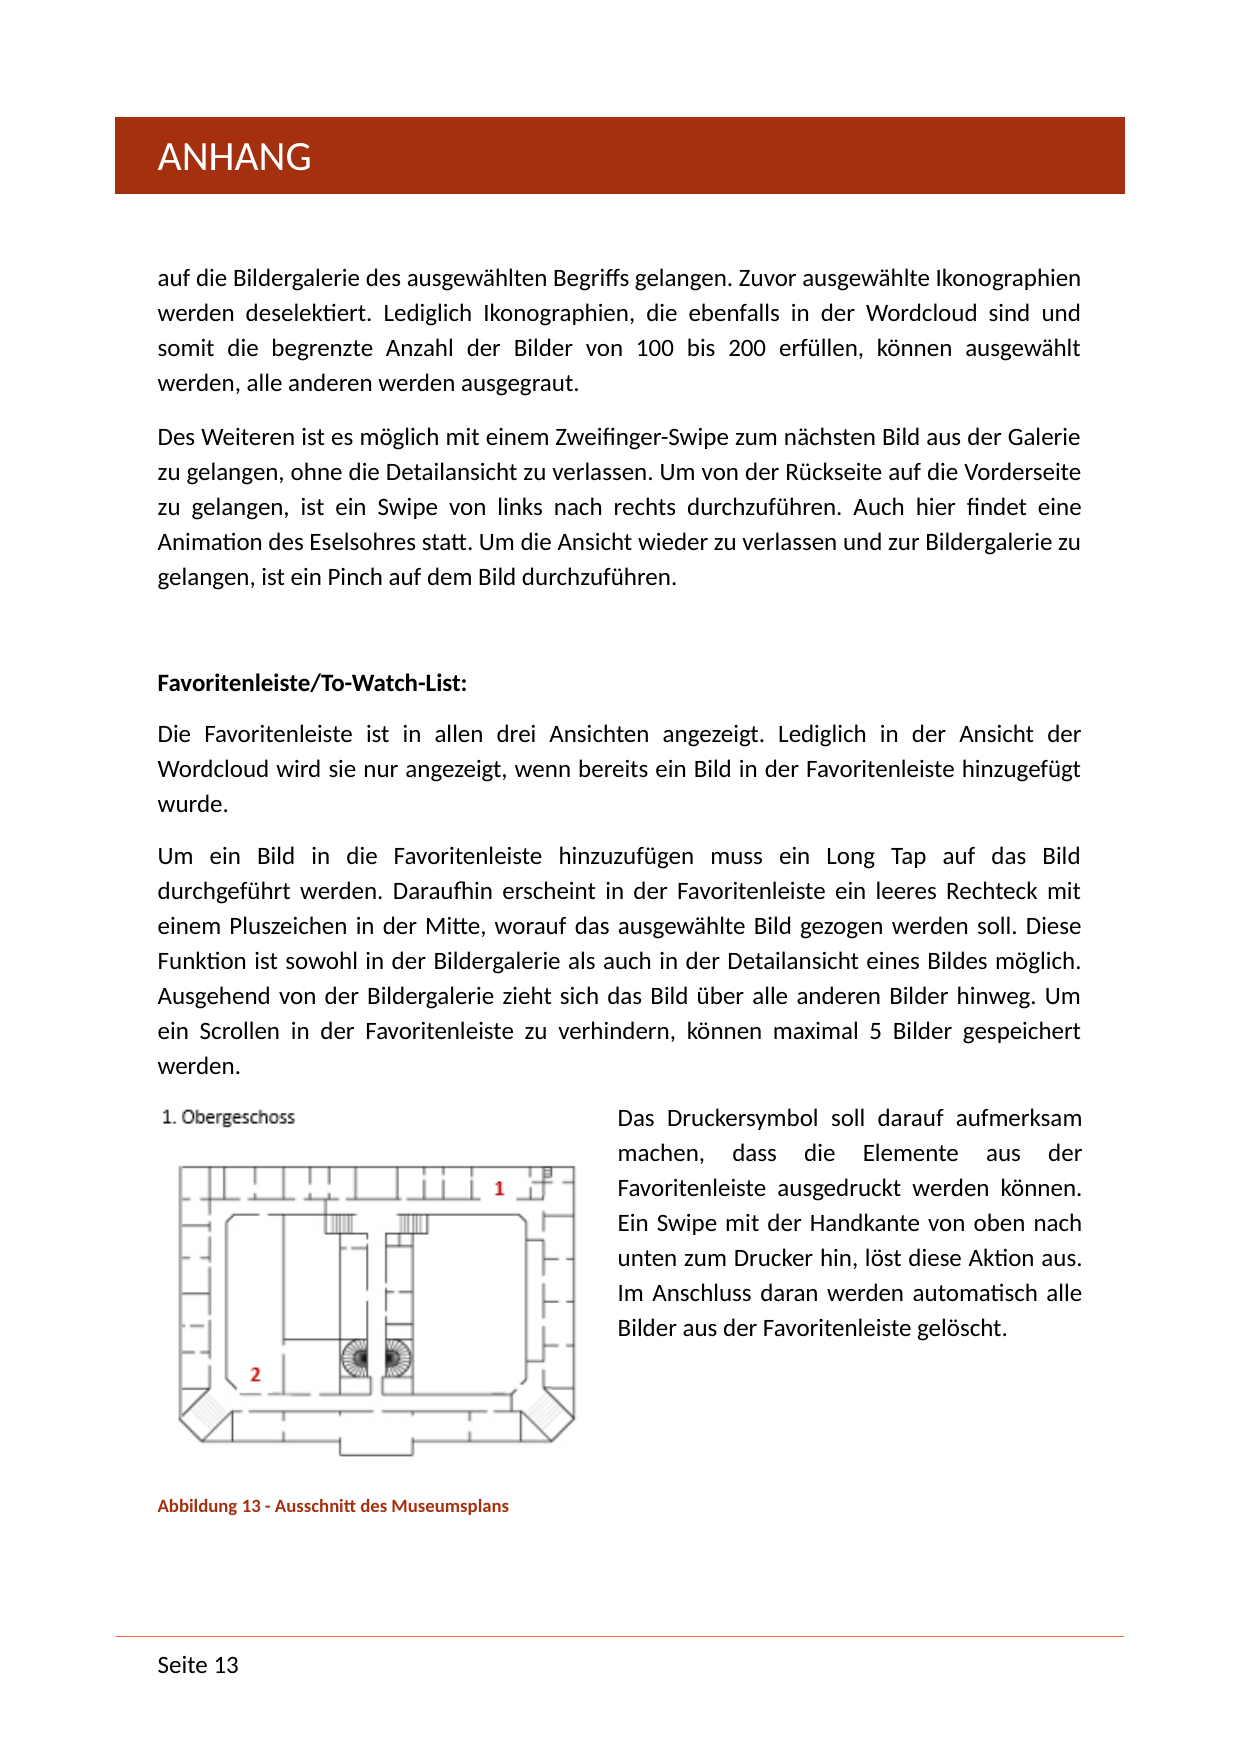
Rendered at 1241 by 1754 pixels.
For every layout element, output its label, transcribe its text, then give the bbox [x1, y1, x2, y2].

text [157, 262, 1083, 398]
text Des Weiteren ist es möglich mit einem Zweifinger-Swipe zum nächsten Bild aus der Galerie zu gelangen, ohne die Detailansicht zu verlassen. Um von der Rückseite auf die Vorderseite zu gelangen, ist ein Swipe von links nach rechts durchzuführen. Auch hier findet eine Animation des Eselsohres statt. Um die Ansicht wieder zu verlassen und zur Bildergalerie zu gelangen, ist ein Pinch auf dem Bild durchzuführen. [157, 421, 1083, 592]
text Um ein Bild in die Favoritenleiste hinzuzufügen muss ein Long Tap auf das Bild durchgeführt werden. Daraufhin erscheint in der Favoritenleiste ein leeres Rechteck mit einem Pluszeichen in der Mitte, worauf das ausgewählte Bild gezogen werden soll. Diese Funktion ist sowohl in der Bildergalerie als auch in der Detailansicht eines Bildes möglich. Ausgehend von der Bildergalerie zieht sich das Bild über alle anderen Bilder hinweg. Um ein Scrollen in der Favoritenleiste zu verhindern, können maximal 5 Bilder gespeichert werden. [157, 840, 1083, 1081]
text Die Favoritenleiste ist in allen drei Ansichten angezeigt. Lediglich in der Ansicht der Wordcloud wird sie nur angezeigt, wenn bereits ein Bild in der Favoritenleiste hinzugefügt wurde. [157, 718, 1083, 819]
text Favoritenleiste/To-Watch-List: [157, 667, 1083, 697]
text Das Druckersymbol soll darauf aufmerksam machen, dass die Elemente aus der Favoritenleiste ausgedruckt werden können. Ein Swipe mit der Handkante von oben nach unten zum Drucker hin, löst diese Aktion aus. Im Anschluss daran werden automatisch alle Bilder aus der Favoritenleiste gelöscht. [599, 1102, 1083, 1342]
